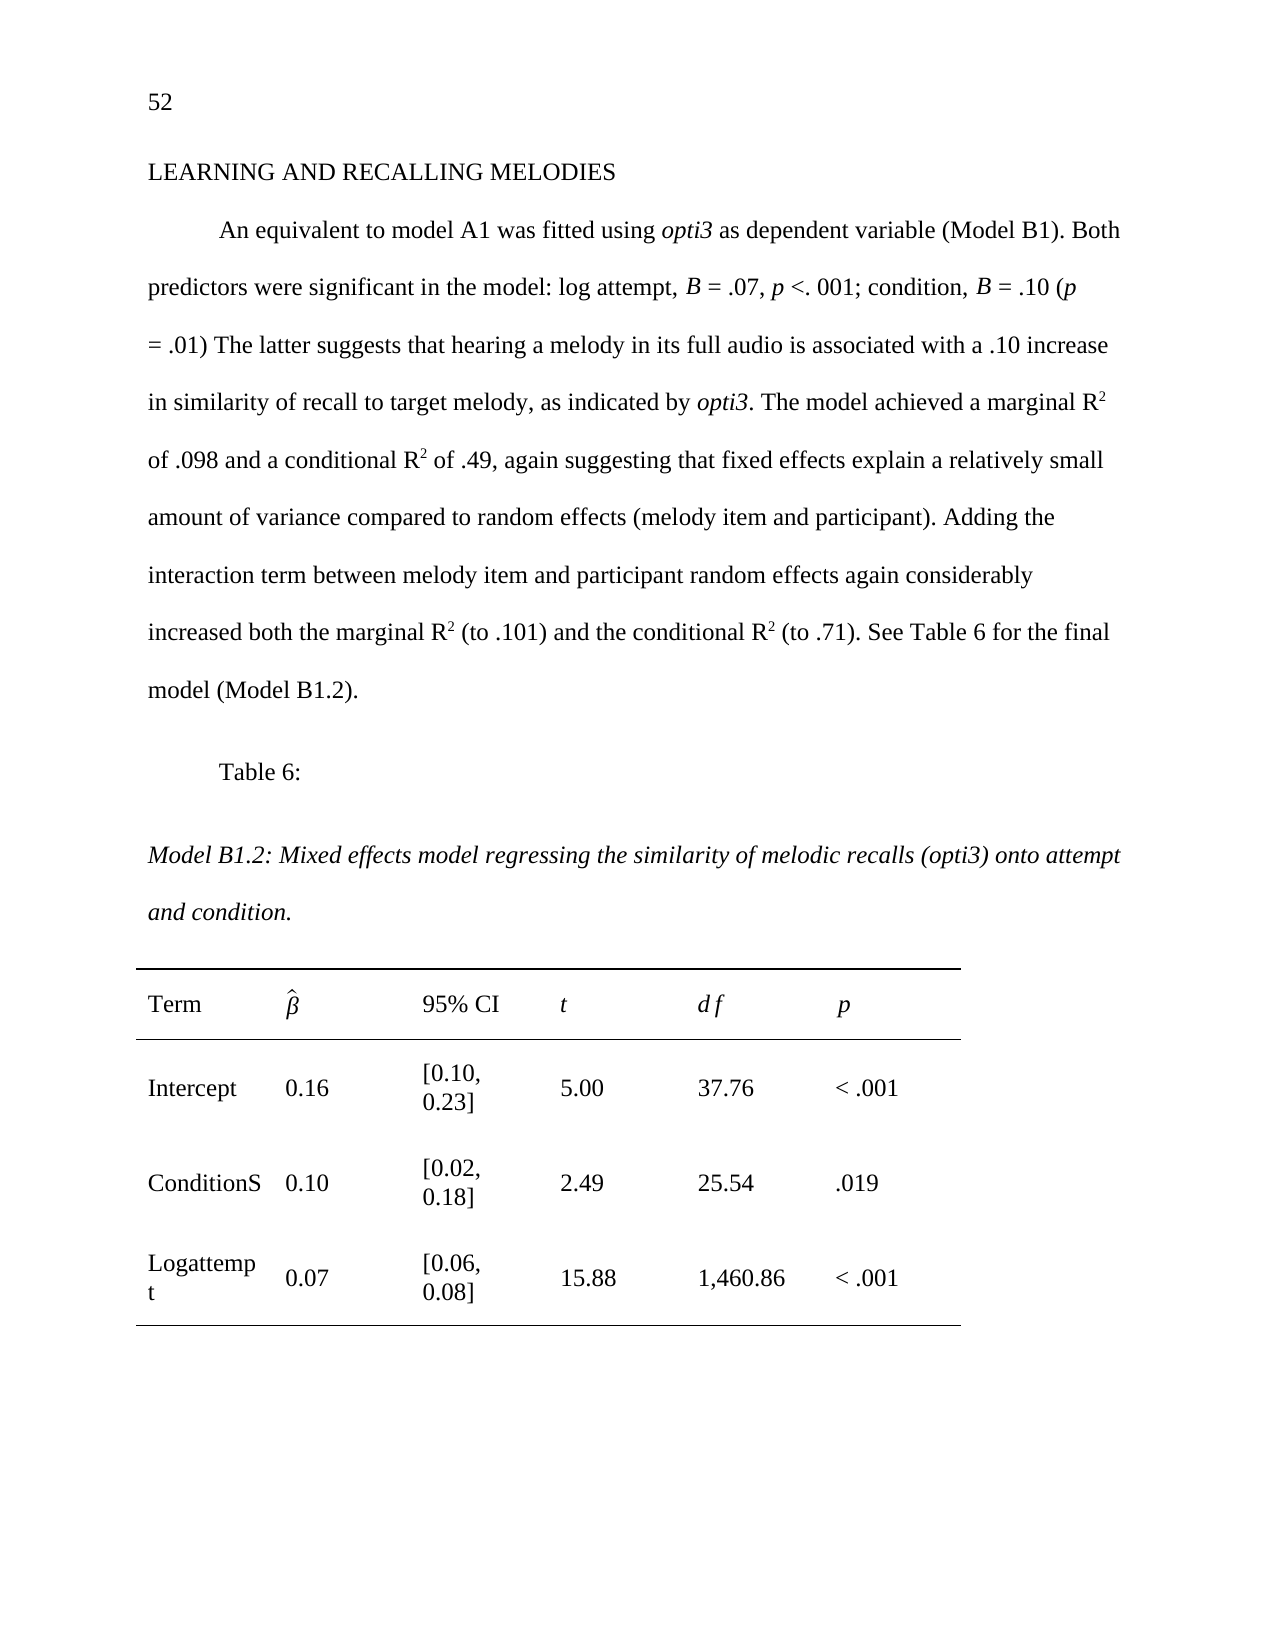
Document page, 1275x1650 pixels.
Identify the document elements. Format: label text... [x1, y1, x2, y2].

table_cell 37.76 [686, 1040, 824, 1134]
table_cell 2.49 [549, 1135, 686, 1229]
text An equivalent to model A1 was fitted using opti3 as dependent variable (Model B1). Both predictors were significant in the model: log attempt, = .07, p <. 001; condition, = .10 (p = .01) The latter suggests that hearing a melody in its full audio is associated with a .10 increase in similarity of recall to target melody, as indicated by opti3. The model achieved a marginal R2 of .098 and a conditional R2 of .49, again suggesting that fixed effects explain a relatively small amount of variance compared to random effects (melody item and participant). Adding the interaction term between melody item and participant random effects again considerably increased both the marginal R2 (to .101) and the conditional R2 (to .71). See Table 6 for the final model (Model B1.2). [148, 215, 1127, 704]
text Model B1.2: Mixed effects model regressing the similarity of melodic recalls (opti3) onto attempt and condition. [148, 840, 1127, 926]
table_header [274, 970, 411, 1038]
table_cell Intercept [136, 1040, 274, 1134]
table_cell 0.16 [274, 1040, 411, 1134]
table_cell 0.10 [274, 1135, 411, 1229]
table_cell < .001 [824, 1040, 961, 1134]
table_cell [0.02, 0.18] [411, 1135, 549, 1229]
table_header [824, 970, 961, 1038]
table_header 95% CI [411, 970, 549, 1038]
text Table 6: [148, 757, 1127, 786]
table_cell [0.06, 0.08] [411, 1230, 549, 1324]
table_cell 5.00 [549, 1040, 686, 1134]
table_cell 1,460.86 [686, 1230, 824, 1324]
table_header [549, 970, 686, 1038]
table_cell .019 [824, 1135, 961, 1229]
table_cell 15.88 [549, 1230, 686, 1324]
table_header [686, 970, 824, 1038]
table_cell 0.07 [274, 1230, 411, 1324]
table_cell Logattempt [136, 1230, 274, 1324]
table_cell < .001 [824, 1230, 961, 1324]
table_cell [0.10, 0.23] [411, 1040, 549, 1134]
table_cell 25.54 [686, 1135, 824, 1229]
table_header Term [136, 970, 274, 1038]
table_cell ConditionS [136, 1135, 274, 1229]
